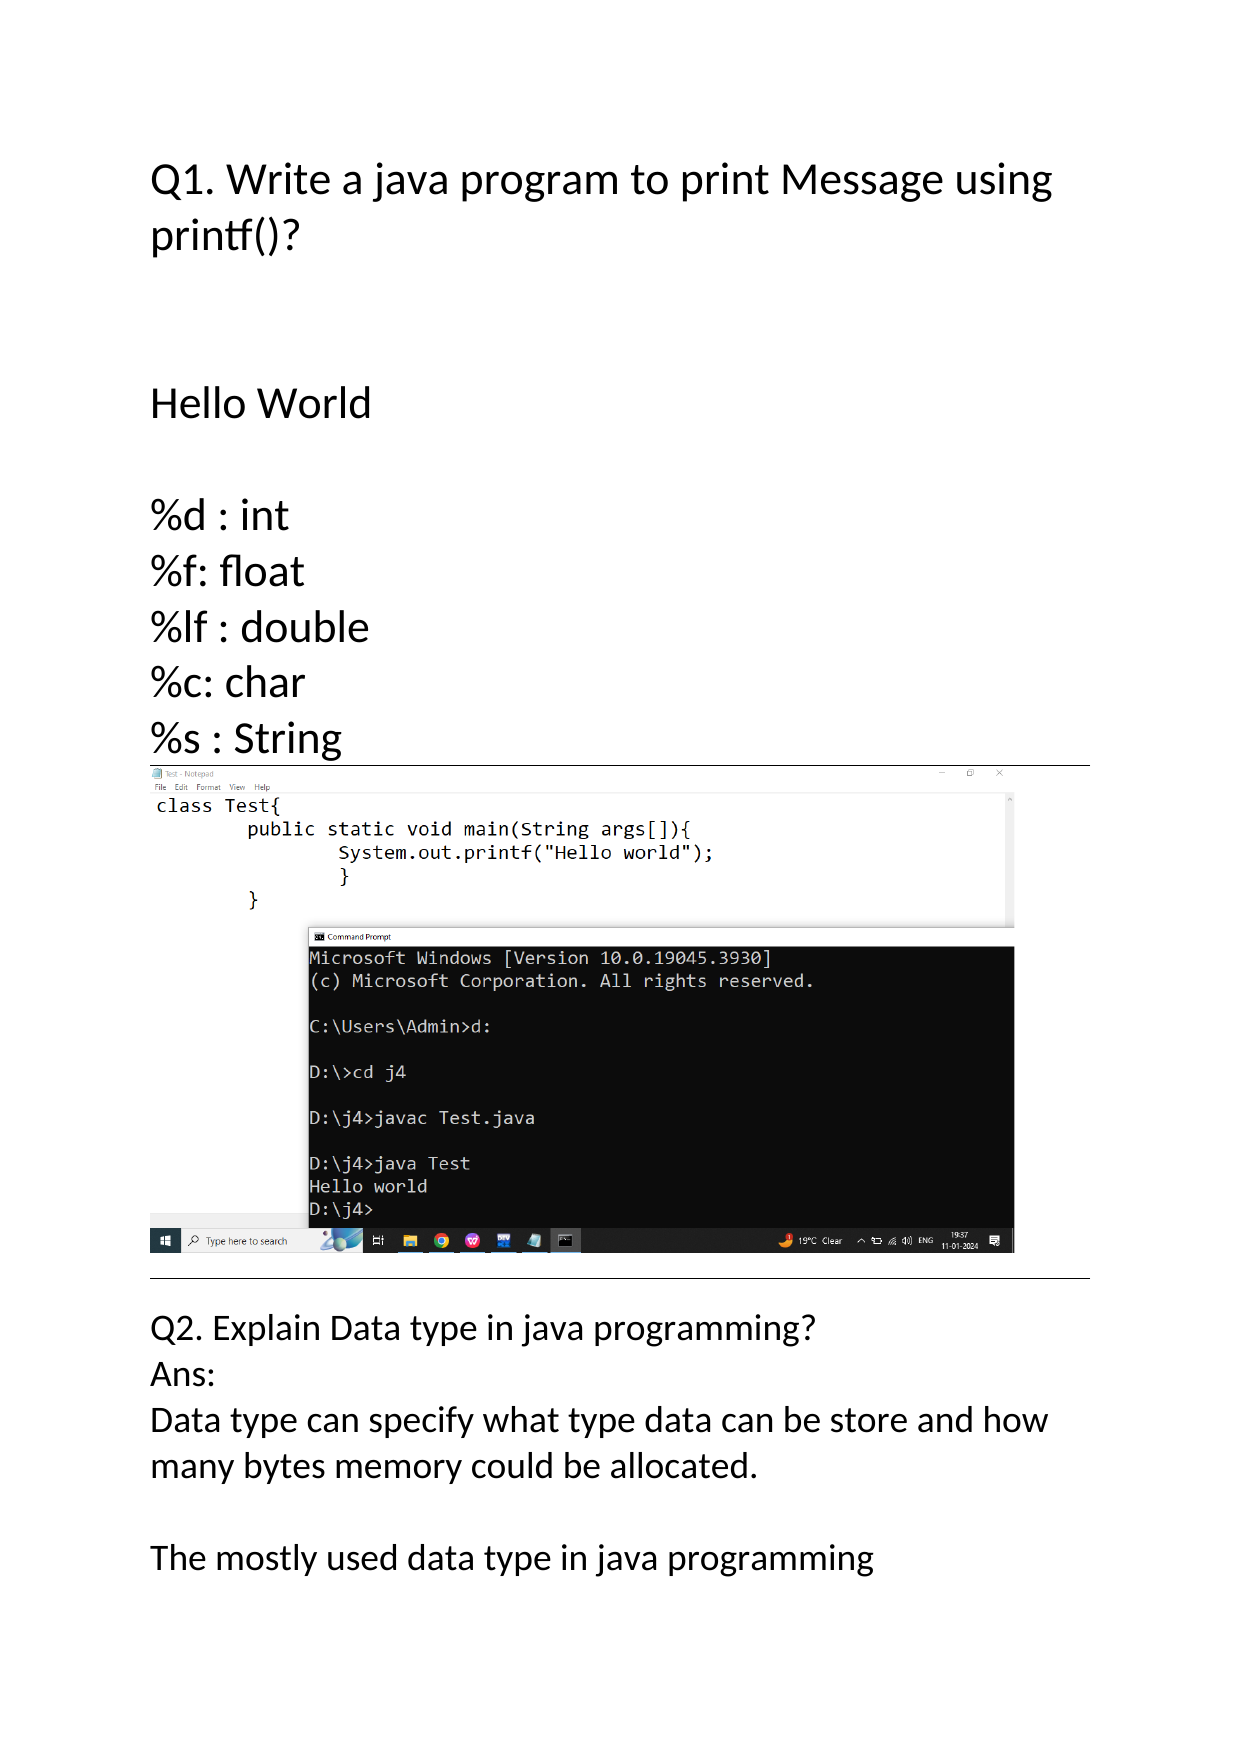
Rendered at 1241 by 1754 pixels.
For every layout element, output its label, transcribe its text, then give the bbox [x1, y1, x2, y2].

picture [150, 766, 1015, 1253]
text %c: char [150, 653, 1090, 709]
text %s : String [150, 709, 1090, 765]
text Q1. Write a java program to print Message using printf()? [150, 150, 1090, 262]
text The mostly used data type in java programming [150, 1533, 1090, 1579]
text Data type can specify what type data can be store and how many bytes memory could be allocated. [150, 1396, 1090, 1488]
text Ans: [150, 1350, 1090, 1396]
text %f: float [150, 542, 1090, 597]
text %lf : double [150, 597, 1090, 653]
text Q2. Explain Data type in java programming? [150, 1304, 1090, 1350]
text Hello World [150, 374, 1090, 430]
text %d : int [150, 486, 1090, 542]
